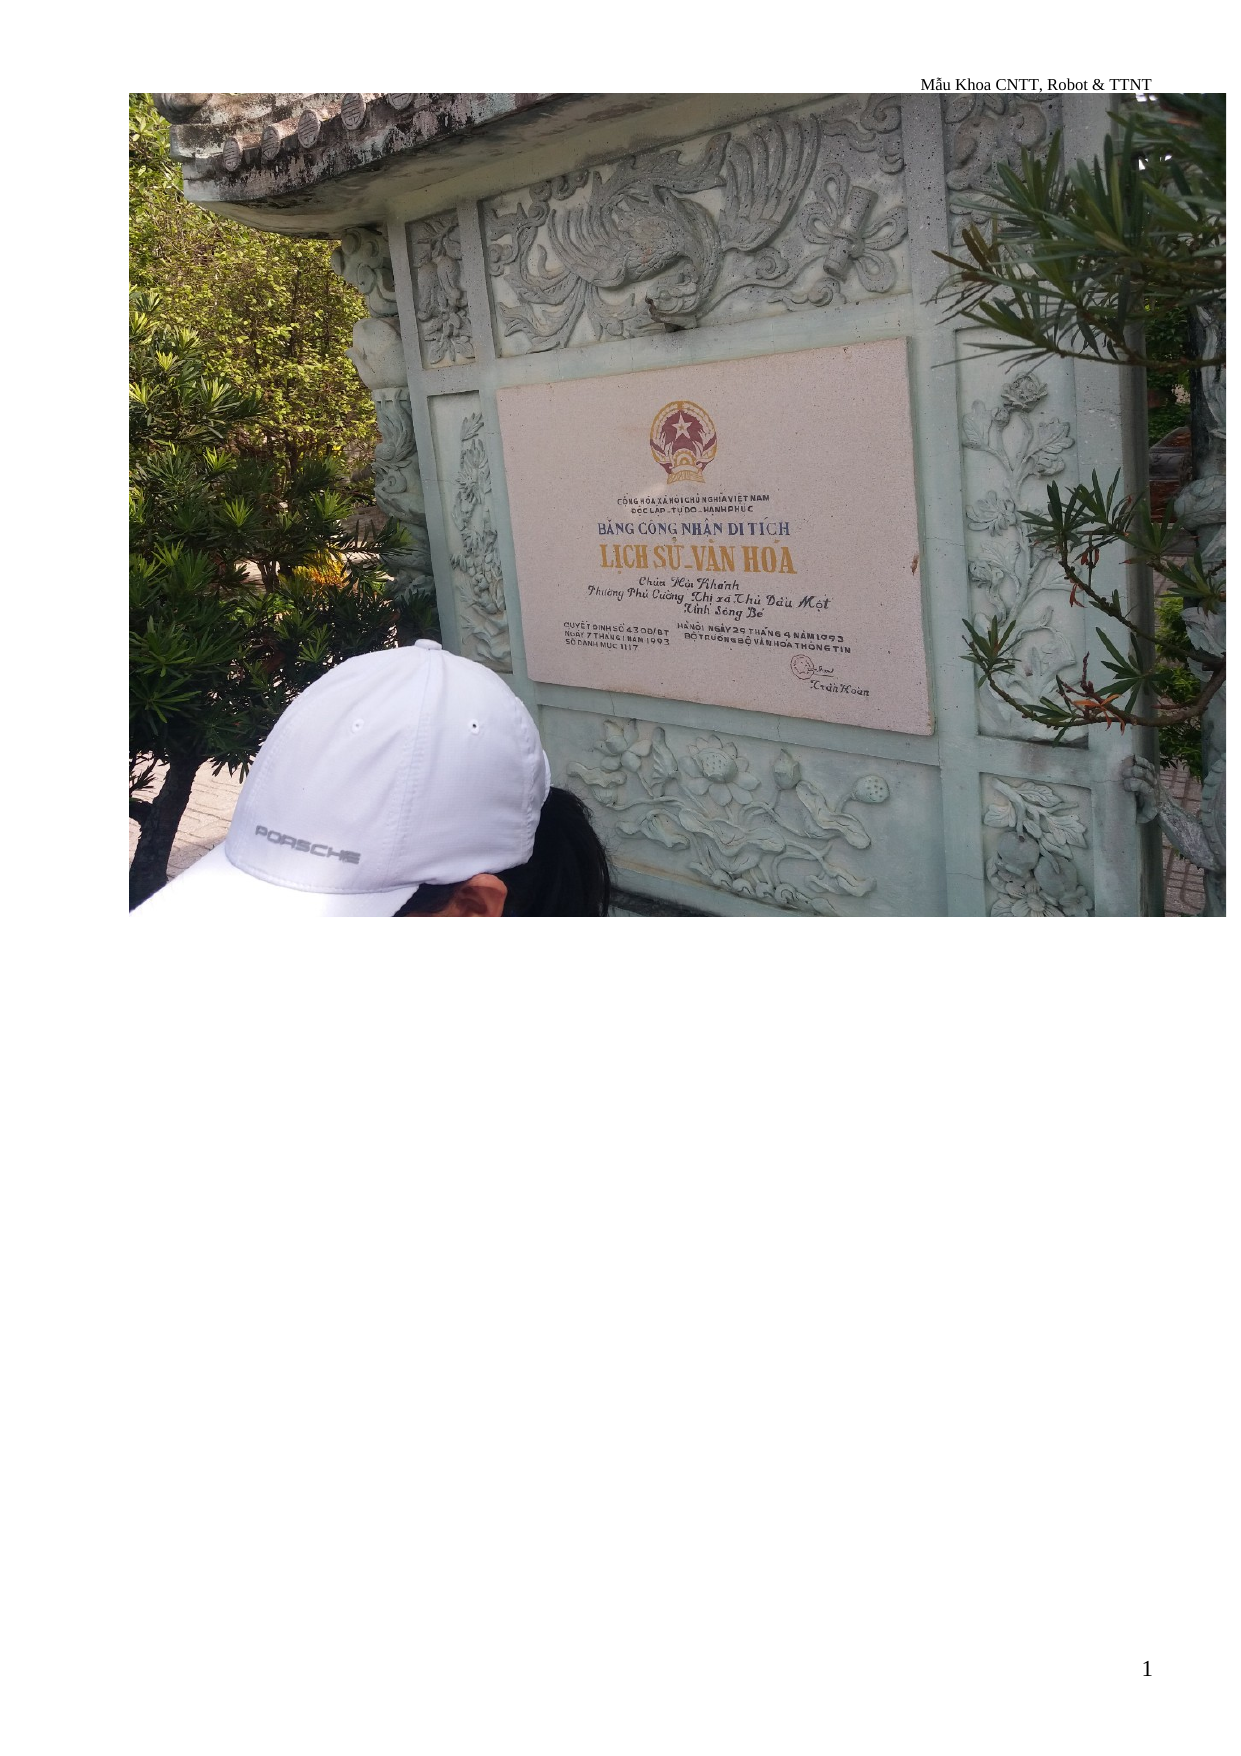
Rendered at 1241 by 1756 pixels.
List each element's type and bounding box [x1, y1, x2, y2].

picture [129, 93, 1227, 917]
